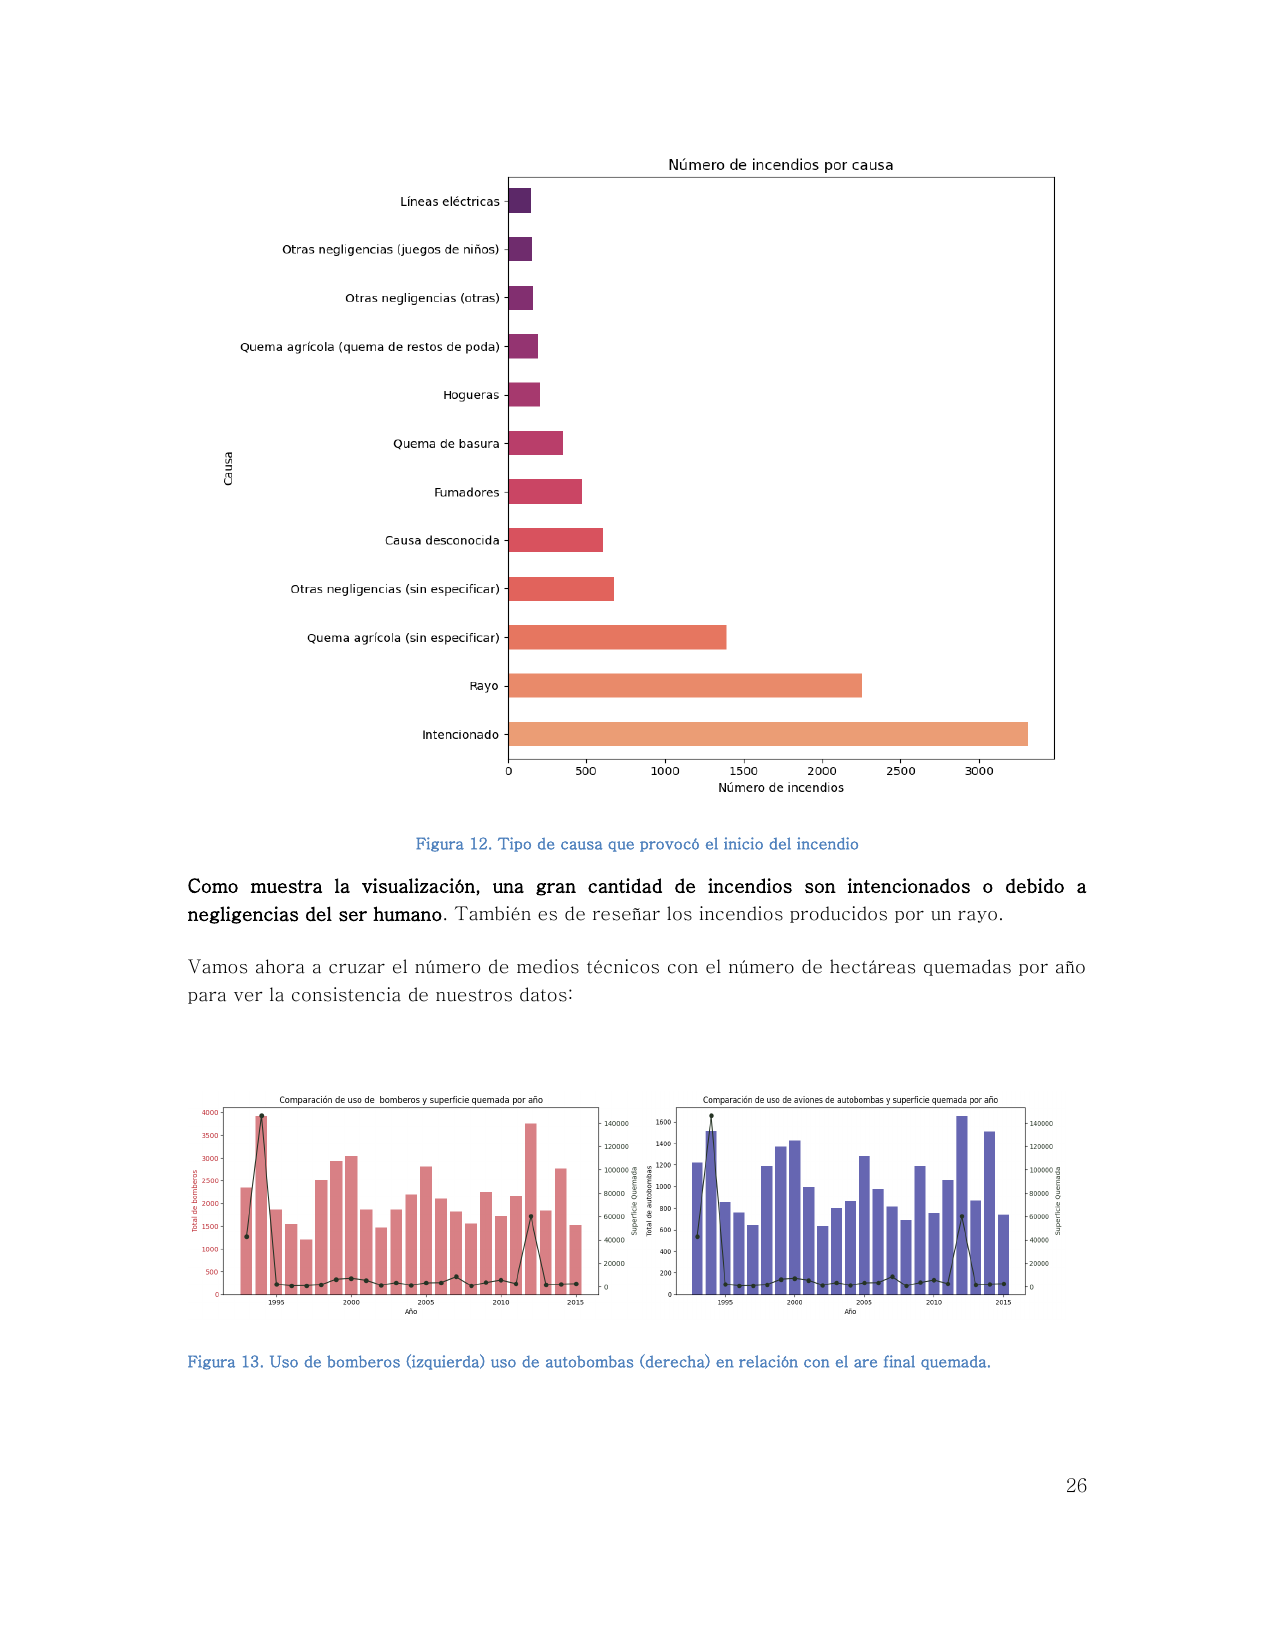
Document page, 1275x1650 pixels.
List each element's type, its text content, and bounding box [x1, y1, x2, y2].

picture [214, 150, 1061, 802]
text Figura 12. Tipo de causa que provocó el inicio del incendio [187, 836, 1087, 851]
text Vamos ahora a cruzar el número de medios técnicos con el número de hectáreas quemadas por año para ver la consistencia de nuestros datos: [187, 957, 1087, 1004]
picture [187, 1091, 1066, 1320]
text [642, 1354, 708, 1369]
text Como muestra la visualización, una gran cantidad de incendios son intencionados o debido a negligencias del ser humano. También es de reseñar los incendios producidos por un rayo. [187, 876, 1087, 923]
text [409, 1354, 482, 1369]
